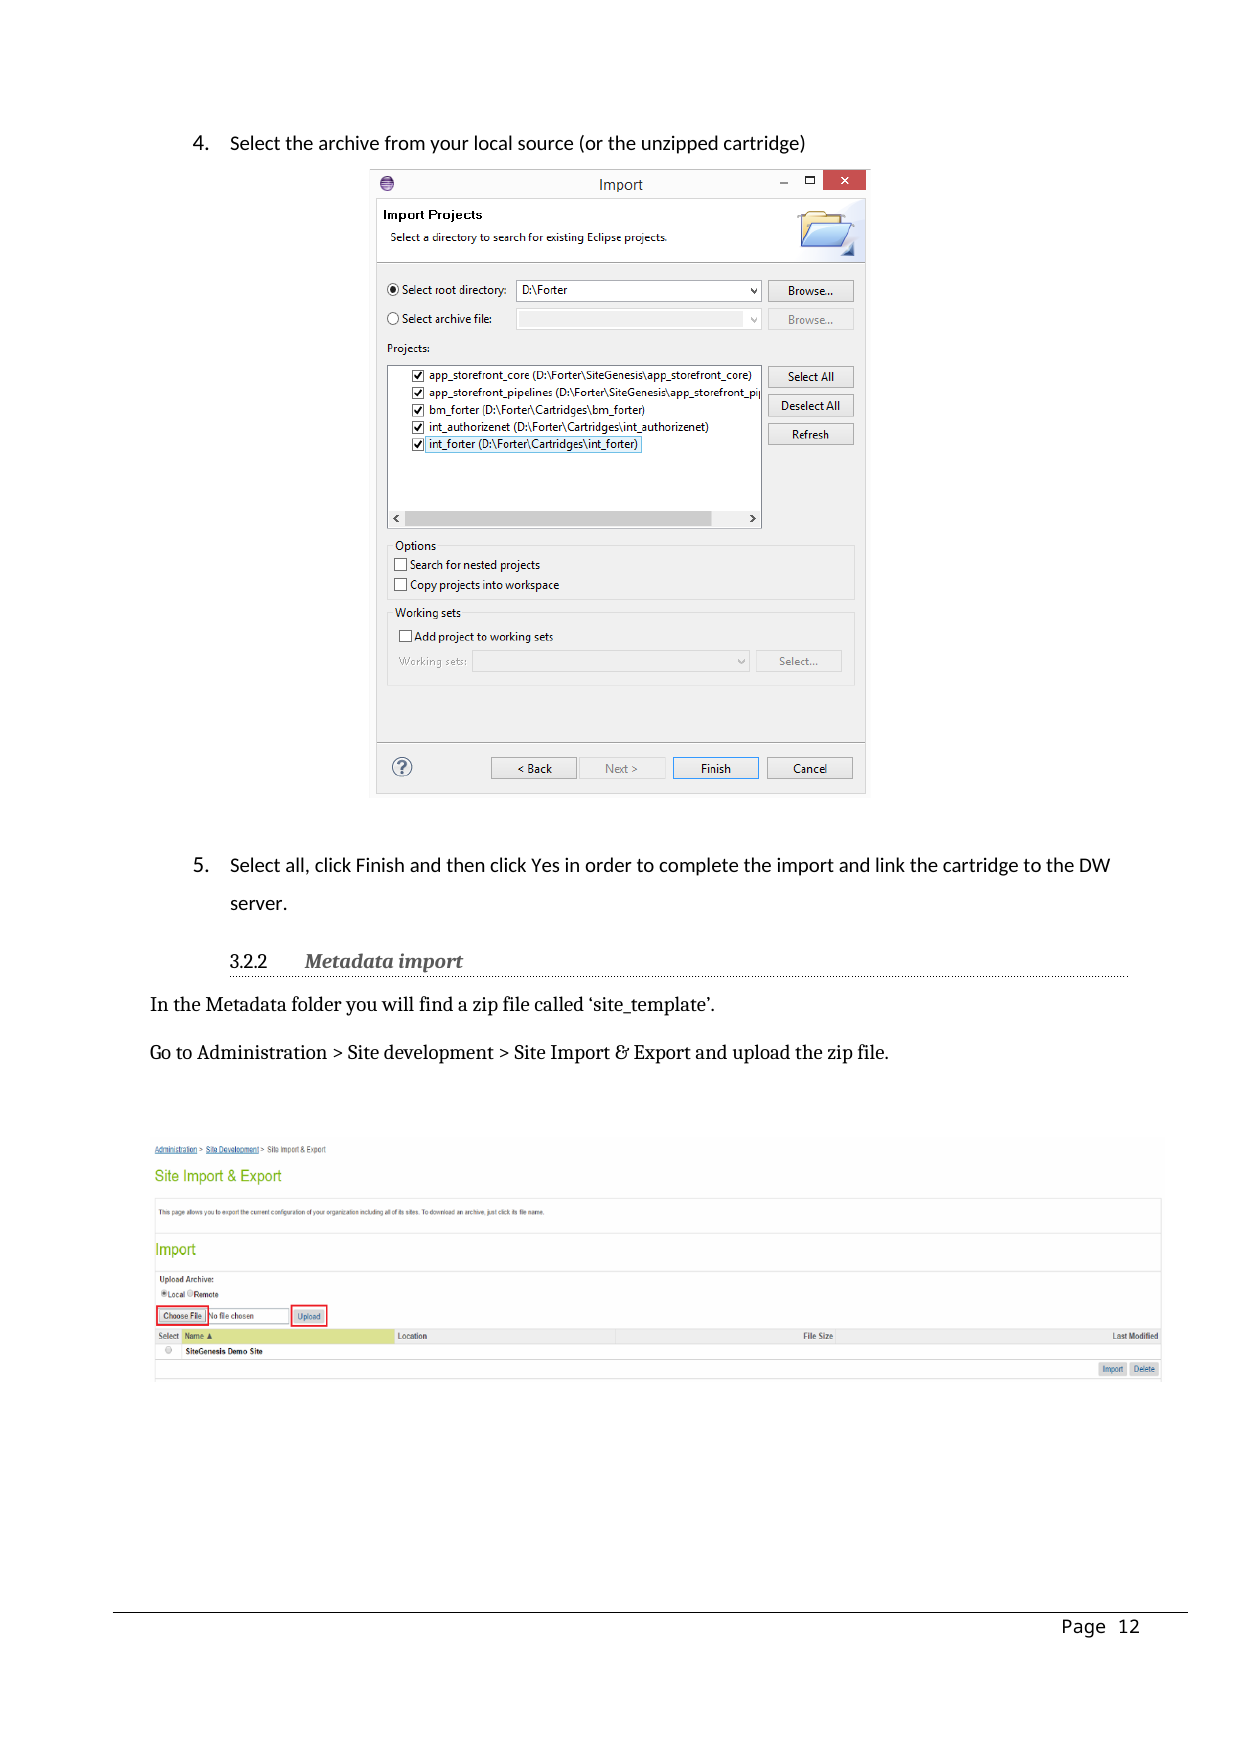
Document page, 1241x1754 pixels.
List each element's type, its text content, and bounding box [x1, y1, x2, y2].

list Select all, click Finish and then click Yes in order to complete the import and link the cartridge to the DW server. [192, 850, 1128, 916]
picture [149, 1137, 1165, 1382]
subtitle Metadata import [229, 949, 1128, 977]
text In the Metadata folder you will find a zip file called ‘site_template’. [150, 992, 1128, 1016]
list Select the archive from your local source (or the unzipped cartridge) [192, 128, 1128, 156]
picture [369, 169, 871, 798]
text Go to Administration > Site development > Site Import & Export and upload the zip file. [150, 1041, 1128, 1064]
